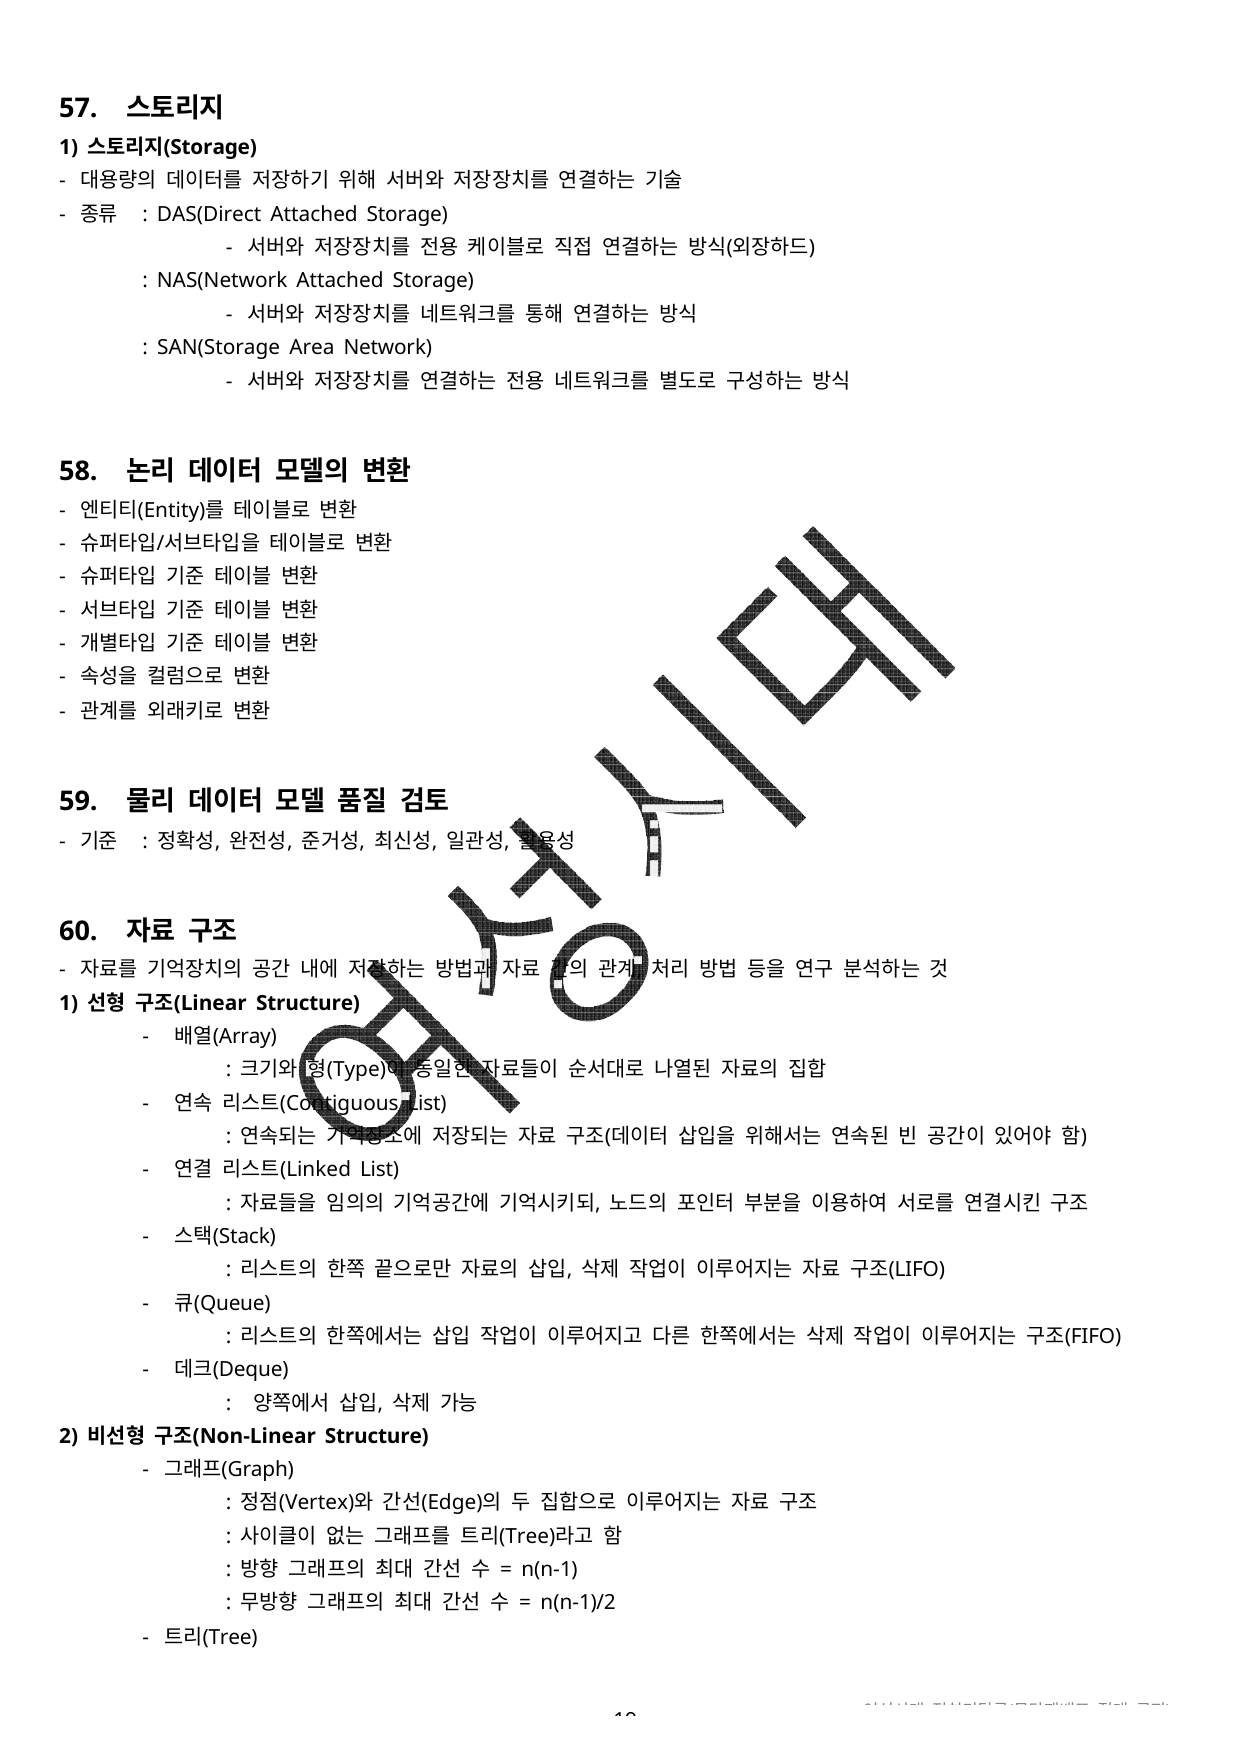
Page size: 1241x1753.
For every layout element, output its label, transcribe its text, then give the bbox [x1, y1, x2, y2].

subtitle 물리 데이터 모델 품질 검토 [59, 772, 1192, 819]
text : NAS(Network Attached Storage) [142, 261, 1192, 294]
text : 정점(Vertex)와 간선(Edge)의 두 집합으로 이루어지는 자료 구조 [226, 1483, 1192, 1516]
list 배열(Array) [142, 1017, 1192, 1050]
list 스택(Stack) [142, 1217, 1192, 1250]
text : 방향 그래프의 최대 간선 수 = n(n-1) [226, 1550, 1192, 1583]
list 서버와 저장장치를 연결하는 전용 네트워크를 별도로 구성하는 방식 [226, 361, 1192, 396]
subtitle 선형 구조(Linear Structure) [59, 984, 1192, 1017]
text : 리스트의 한쪽에서는 삽입 작업이 이루어지고 다른 한쪽에서는 삭제 작업이 이루어지는 구조(FIFO) [226, 1317, 1192, 1350]
list 서버와 저장장치를 전용 케이블로 직접 연결하는 방식(외장하드) [226, 228, 1192, 261]
text : 무방향 그래프의 최대 간선 수 = n(n-1)/2 [226, 1583, 1192, 1616]
text : 양쪽에서 삽입, 삭제 가능 [226, 1383, 1192, 1417]
list 자료를 기억장치의 공간 내에 저장하는 방법과 자료 간의 관계, 처리 방법 등을 연구 분석하는 것 [59, 949, 1192, 984]
picture [298, 725, 955, 772]
list 종류 : DAS(Direct Attached Storage) [59, 194, 1192, 228]
list 서버와 저장장치를 네트워크를 통해 연결하는 방식 [226, 294, 1192, 328]
list 슈퍼타입 기준 테이블 변환 [59, 557, 1192, 591]
list 연속 리스트(Contiguous List) [142, 1083, 1192, 1117]
list 기준 : 정확성, 완전성, 준거성, 최신성, 일관성, 활용성 [59, 819, 1192, 856]
list 트리(Tree) [142, 1616, 1192, 1651]
text : 자료들을 임의의 기억공간에 기억시키되, 노드의 포인터 부분을 이용하여 서로를 연결시킨 구조 [226, 1183, 1192, 1217]
subtitle 스토리지 [59, 80, 1192, 127]
list 그래프(Graph) [142, 1450, 1192, 1483]
text : 리스트의 한쪽 끝으로만 자료의 삽입, 삭제 작업이 이루어지는 자료 구조(LIFO) [226, 1250, 1192, 1283]
picture [298, 856, 955, 903]
list 엔티티(Entity)를 테이블로 변환 [59, 490, 1192, 524]
list 슈퍼타입/서브타입을 테이블로 변환 [59, 524, 1192, 557]
subtitle 논리 데이터 모델의 변환 [59, 443, 1192, 490]
list 큐(Queue) [142, 1283, 1192, 1317]
text : 연속되는 기억장소에 저장되는 자료 구조(데이터 삽입을 위해서는 연속된 빈 공간이 있어야 함) [226, 1117, 1192, 1150]
subtitle 자료 구조 [59, 903, 1192, 949]
list 개별타입 기준 테이블 변환 [59, 624, 1192, 657]
list 속성을 컬럼으로 변환 [59, 657, 1192, 691]
list 대용량의 데이터를 저장하기 위해 서버와 저장장치를 연결하는 기술 [59, 161, 1192, 194]
text : SAN(Storage Area Network) [142, 328, 1192, 361]
subtitle 1) 스토리지(Storage) [59, 127, 1192, 161]
subtitle 비선형 구조(Non-Linear Structure) [59, 1417, 1192, 1450]
text : 크기와 형(Type)이 동일한 자료들이 순서대로 나열된 자료의 집합 [226, 1050, 1192, 1083]
list 데크(Deque) [142, 1350, 1192, 1383]
list 관계를 외래키로 변환 [59, 691, 1192, 725]
list 서브타입 기준 테이블 변환 [59, 591, 1192, 624]
list 연결 리스트(Linked List) [142, 1150, 1192, 1183]
text : 사이클이 없는 그래프를 트리(Tree)라고 함 [226, 1516, 1192, 1550]
